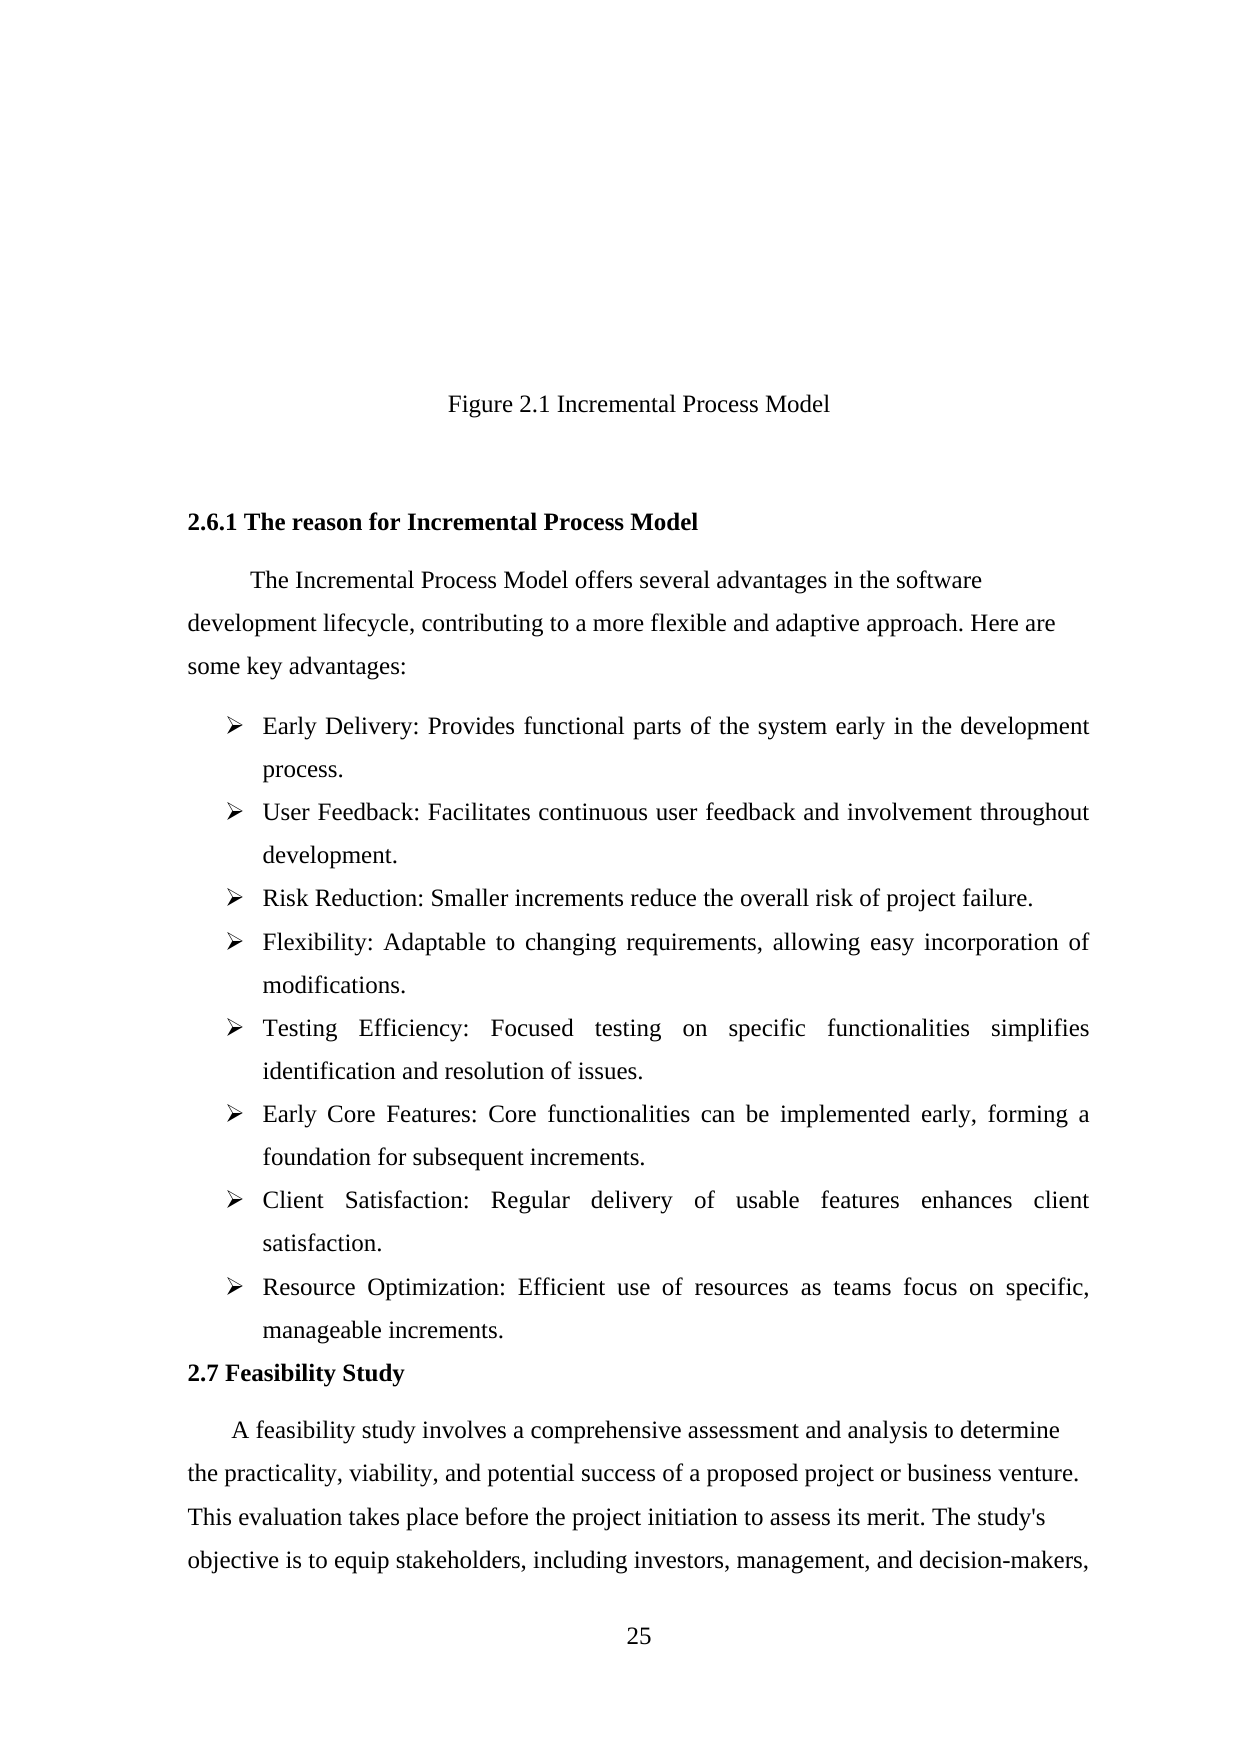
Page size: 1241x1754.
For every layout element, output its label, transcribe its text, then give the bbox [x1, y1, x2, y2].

subtitle 2.7 Feasibility Study [187, 1358, 1090, 1387]
list Resource Optimization: Efficient use of resources as teams focus on specific, manageable increments. [225, 1272, 1090, 1343]
list Risk Reduction: Smaller increments reduce the overall risk of project failure. [225, 883, 1090, 912]
list Testing Efficiency: Focused testing on specific functionalities simplifies identification and resolution of issues. [225, 1013, 1090, 1085]
subtitle 2.6.1 The reason for Incremental Process Model [187, 507, 1090, 536]
list User Feedback: Facilitates continuous user feedback and involvement throughout development. [225, 797, 1090, 869]
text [187, 1415, 1090, 1573]
list Flexibility: Adaptable to changing requirements, allowing easy incorporation of modifications. [225, 927, 1090, 998]
text Figure 2.1 Incremental Process Model [187, 389, 1090, 418]
list Early Core Features: Core functionalities can be implemented early, forming a foundation for subsequent increments. [225, 1099, 1090, 1171]
list Early Delivery: Provides functional parts of the system early in the development process. [225, 711, 1090, 783]
list Client Satisfaction: Regular delivery of usable features enhances client satisfaction. [225, 1185, 1090, 1257]
text The Incremental Process Model offers several advantages in the software development lifecycle, contributing to a more flexible and adaptive approach. Here are some key advantages: [187, 565, 1090, 680]
